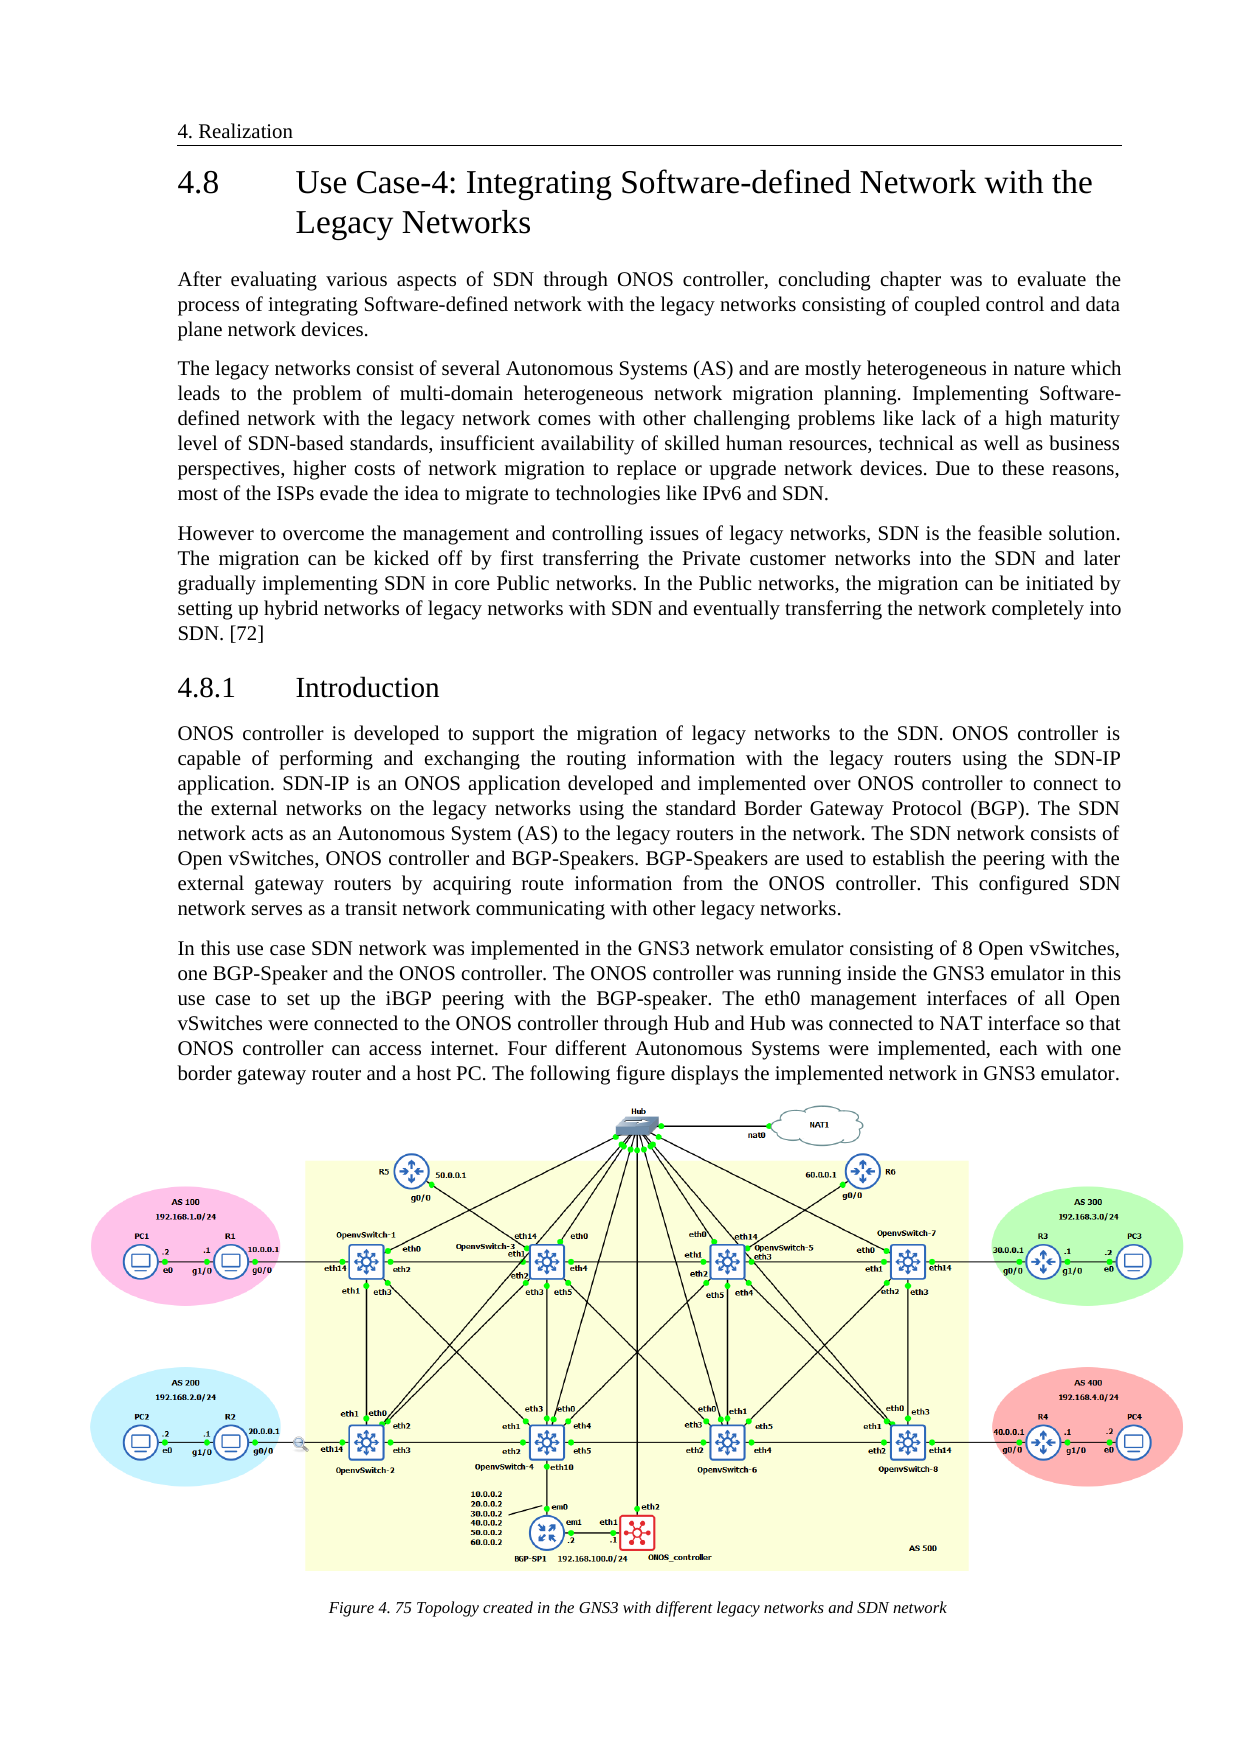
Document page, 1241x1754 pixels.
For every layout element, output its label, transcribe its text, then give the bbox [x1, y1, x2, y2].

text ONOS controller is developed to support the migration of legacy networks to the SDN. ONOS controller is capable of performing and exchanging the routing information with the legacy routers using the SDN-IP application. SDN-IP is an ONOS application developed and implemented over ONOS controller to connect to the external networks on the legacy networks using the standard Border Gateway Protocol (BGP). The SDN network acts as an Autonomous System (AS) to the legacy routers in the network. The SDN network consists of Open vSwitches, ONOS controller and BGP-Speakers. BGP-Speakers are used to establish the peering with the external gateway routers by acquiring route information from the ONOS controller. This configured SDN network serves as a transit network communicating with other legacy networks. [177, 720, 1122, 920]
text After evaluating various aspects of SDN through ONOS controller, concluding chapter was to evaluate the process of integrating Software-defined network with the legacy networks consisting of coupled control and data plane network devices. [177, 266, 1122, 341]
subtitle Introduction [177, 670, 1122, 703]
text In this use case SDN network was implemented in the GNS3 network emulator consisting of 8 Open vSwitches, one BGP-Speaker and the ONOS controller. The ONOS controller was running inside the GNS3 emulator in this use case to set up the iBGP peering with the BGP-speaker. The eth0 management interfaces of all Open vSwitches were connected to the ONOS controller through Hub and Hub was connected to NAT interface so that ONOS controller can access internet. Four different Autonomous Systems were implemented, each with one border gateway router and a host PC. The following figure displays the implemented network in GNS3 emulator. [177, 935, 1122, 1085]
subtitle Use Case-4: Integrating Software-defined Network with the Legacy Networks [177, 161, 1122, 241]
picture [88, 1101, 1185, 1571]
text The legacy networks consist of several Autonomous Systems (AS) and are mostly heterogeneous in nature which leads to the problem of multi-domain heterogeneous network migration planning. Implementing Software-defined network with the legacy network comes with other challenging problems like lack of a high maturity level of SDN-based standards, insufficient availability of skilled human resources, technical as well as business perspectives, higher costs of network migration to replace or upgrade network devices. Due to these reasons, most of the ISPs evade the idea to migrate to technologies like IPv6 and SDN. [177, 355, 1122, 505]
text However to overcome the management and controlling issues of legacy networks, SDN is the feasible solution. The migration can be kicked off by first transferring the Private customer networks into the SDN and later gradually implementing SDN in core Public networks. In the Public networks, the migration can be initiated by setting up hybrid networks of legacy networks with SDN and eventually transferring the network completely into SDN. [177, 520, 1122, 645]
